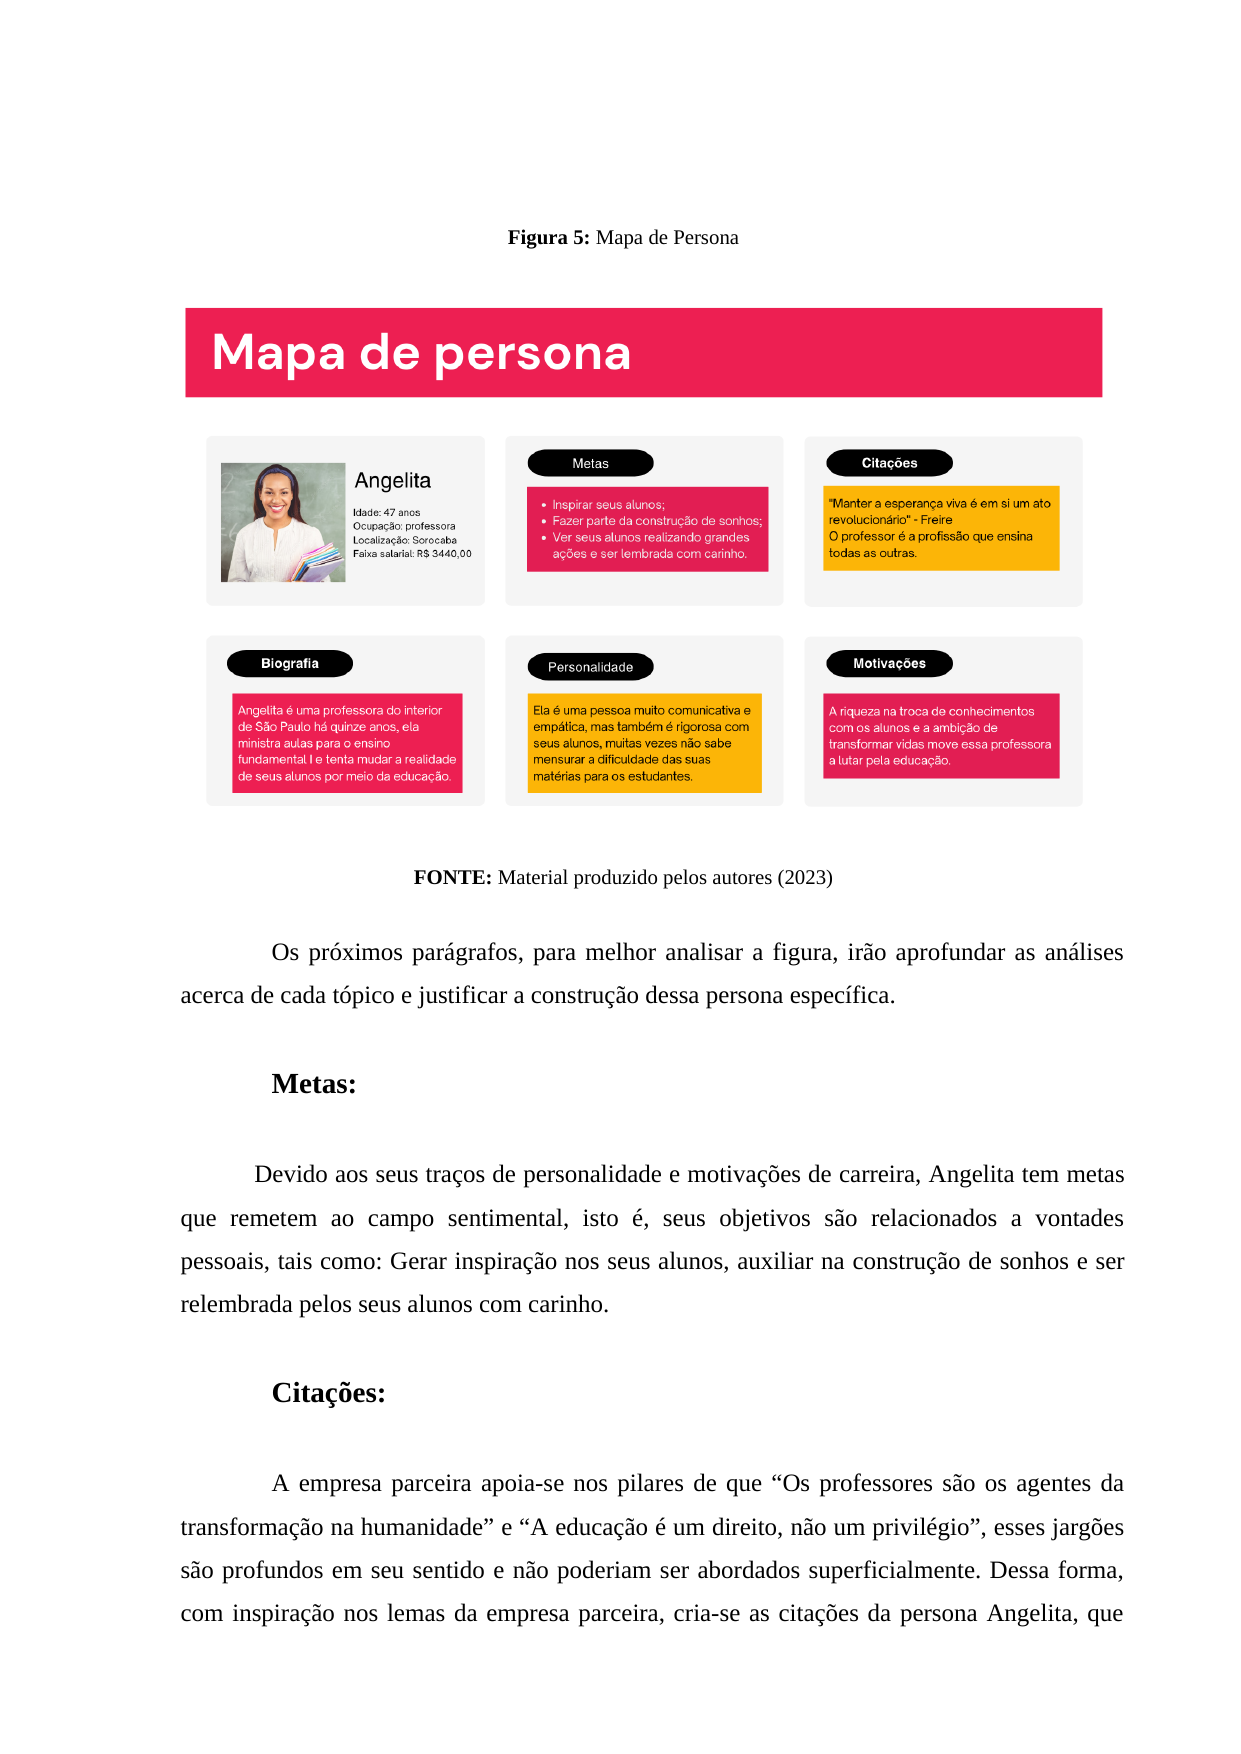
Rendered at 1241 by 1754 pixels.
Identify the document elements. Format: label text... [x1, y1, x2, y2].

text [180, 1468, 1125, 1627]
text Figura 5: Mapa de Persona [121, 225, 1125, 263]
text Metas: [180, 1066, 1125, 1100]
text Citações: [180, 1375, 1125, 1409]
text FONTE: Material produzido pelos autores (2023) [121, 865, 1125, 889]
picture [121, 263, 1165, 851]
text Os próximos parágrafos, para melhor analisar a figura, irão aprofundar as análises acerca de cada tópico e justificar a construção dessa persona específica. [180, 937, 1125, 1009]
text Devido aos seus traços de personalidade e motivações de carreira, Angelita tem metas que remetem ao campo sentimental, isto é, seus objetivos são relacionados a vontades pessoais, tais como: Gerar inspiração nos seus alunos, auxiliar na construção de sonhos e ser relembrada pelos seus alunos com carinho. [180, 1159, 1125, 1318]
